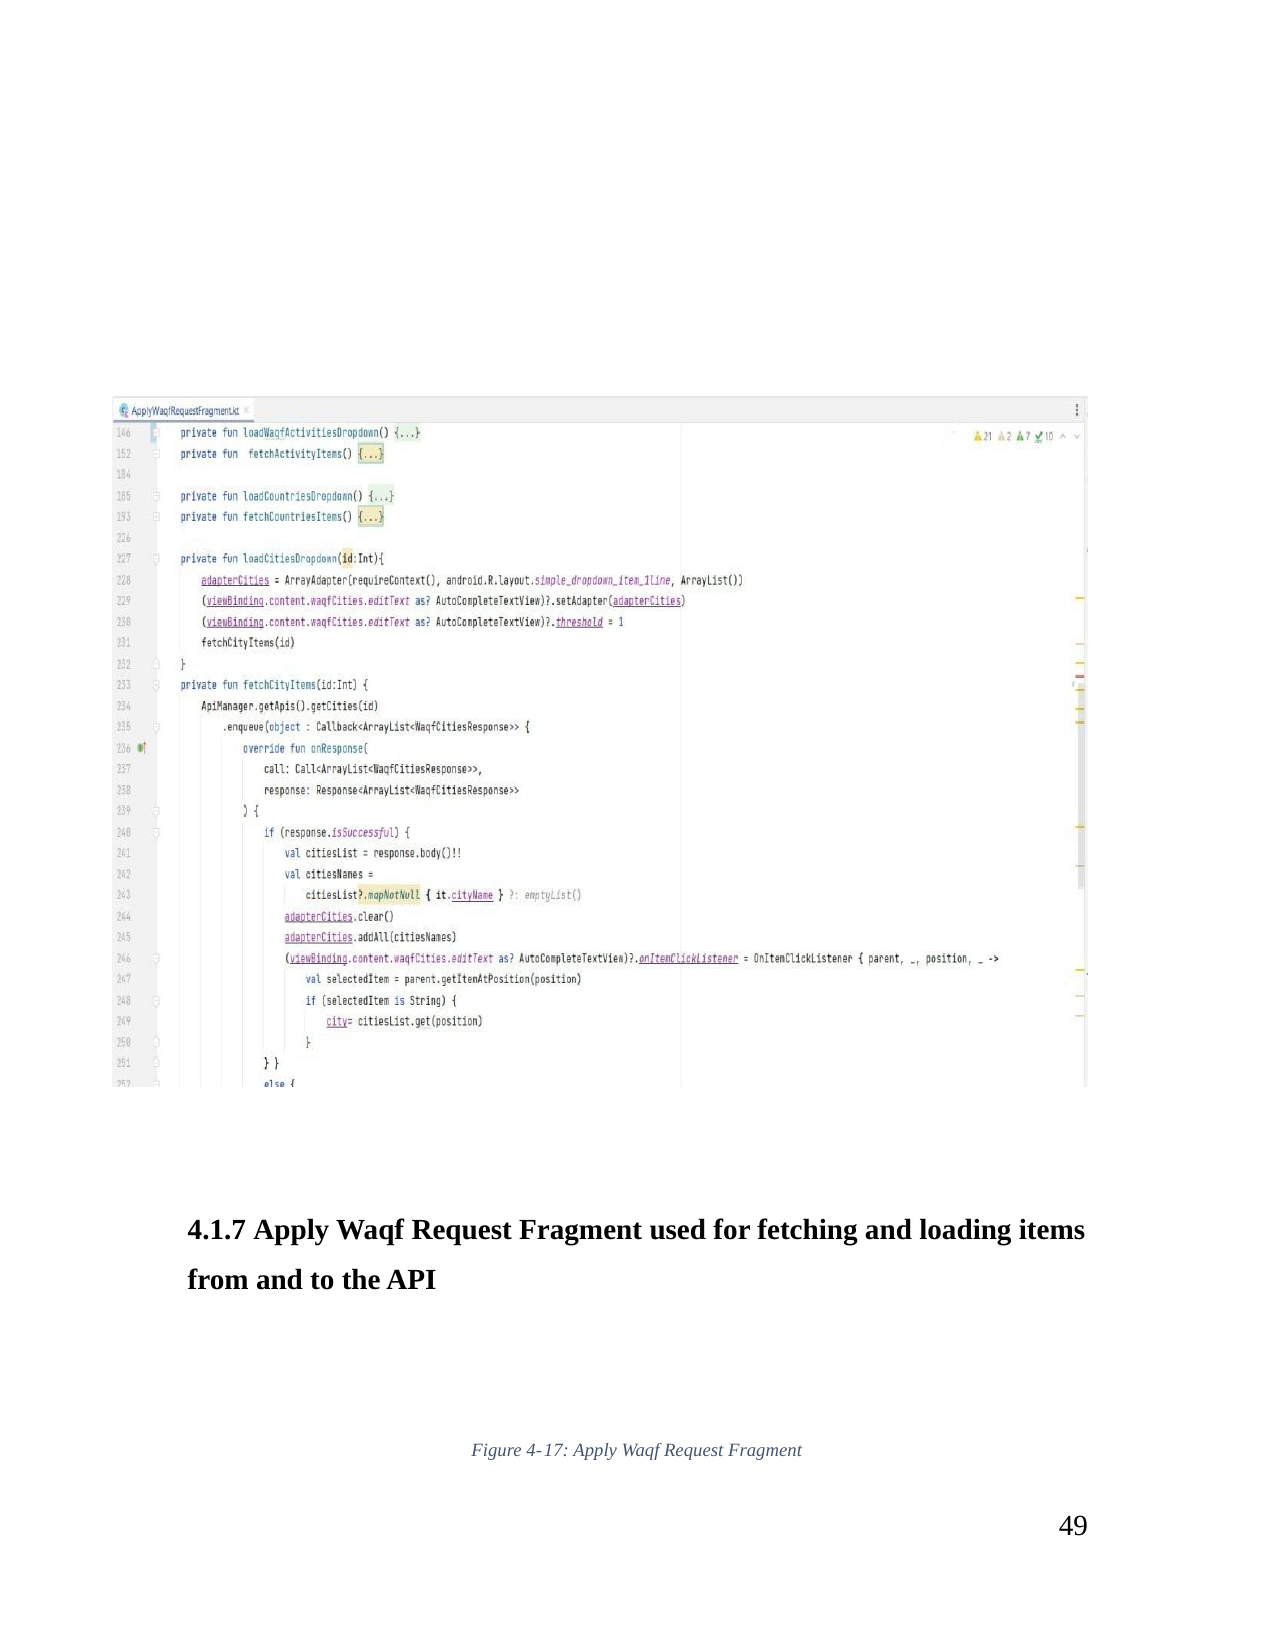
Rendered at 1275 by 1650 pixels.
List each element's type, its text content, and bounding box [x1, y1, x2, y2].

subtitle Apply Waqf Request Fragment used for fetching and loading items from and to the API [187, 1212, 1087, 1296]
picture [112, 396, 1088, 1087]
